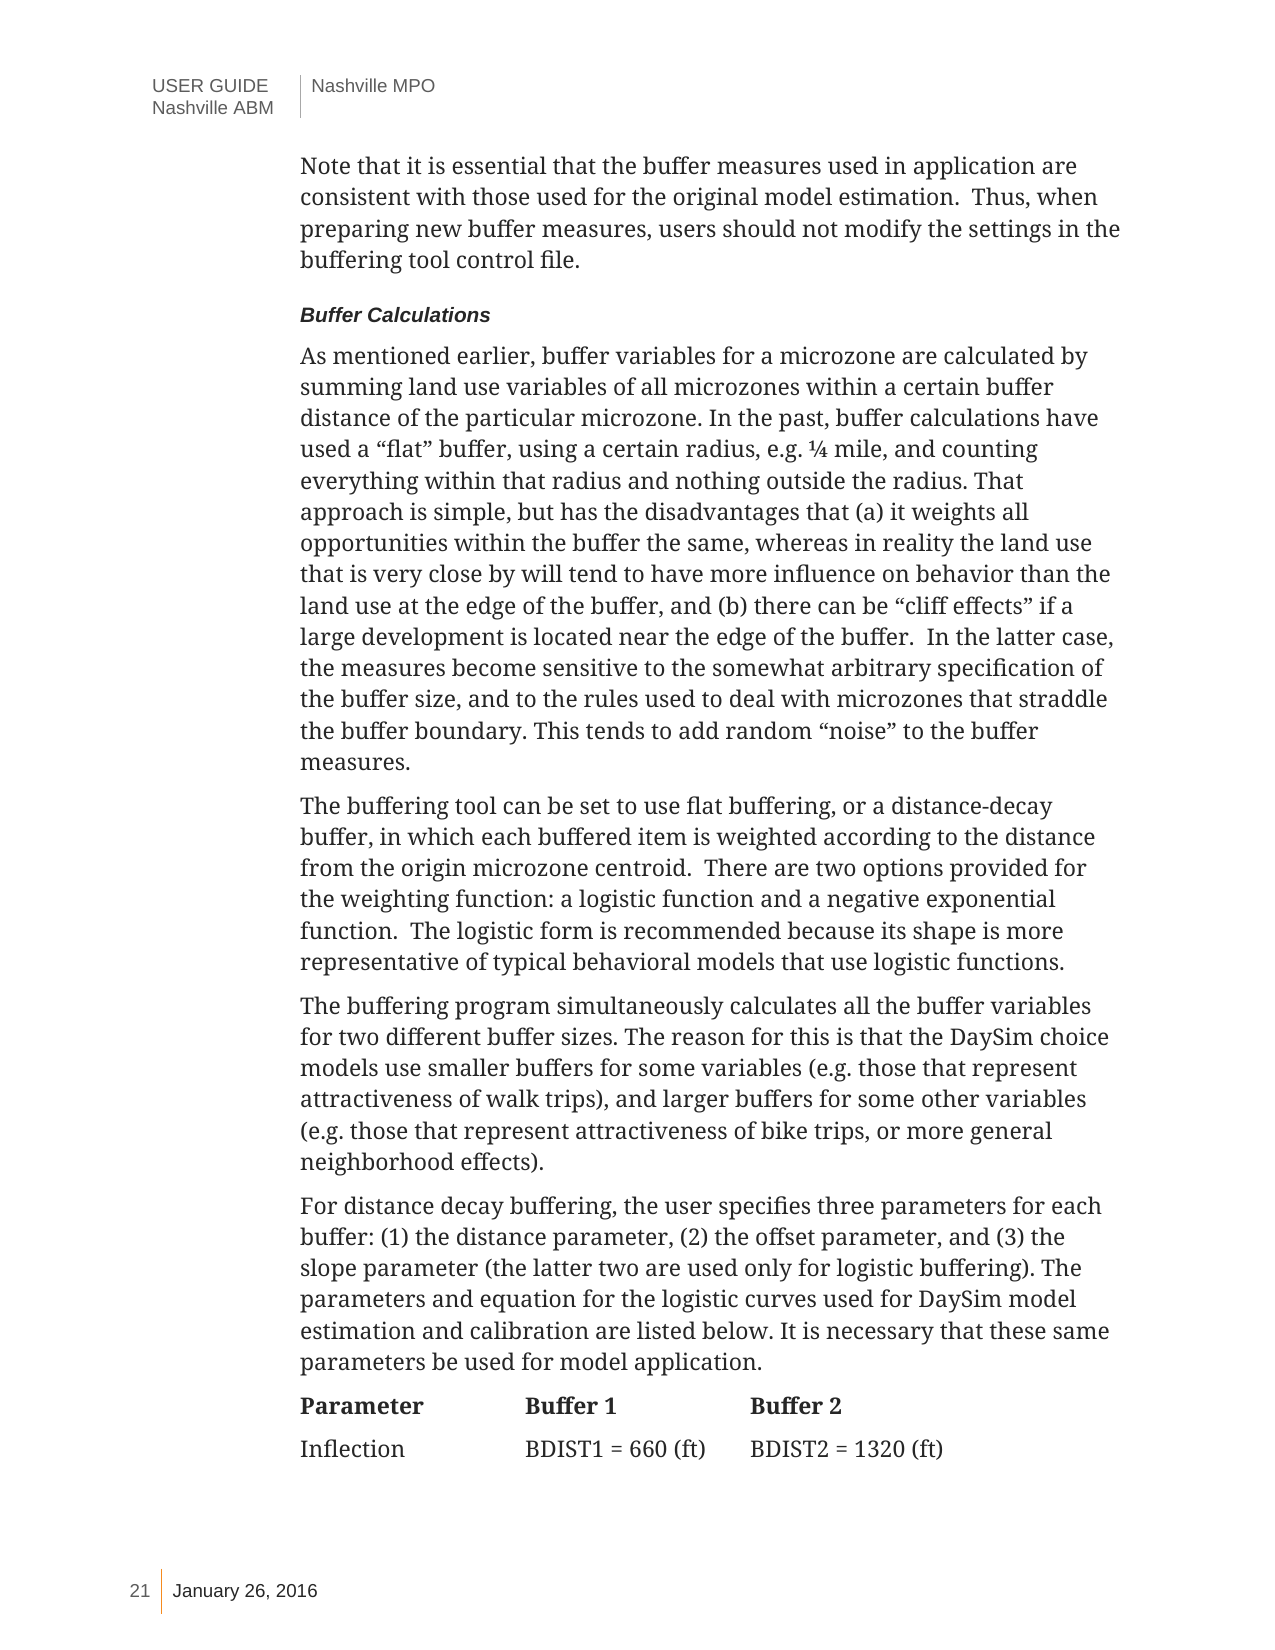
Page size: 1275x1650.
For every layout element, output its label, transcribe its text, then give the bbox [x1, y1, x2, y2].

text Parameter Buffer 1 Buffer 2 [300, 1389, 1125, 1421]
text Note that it is essential that the buffer measures used in application are consistent with those used for the original model estimation. Thus, when preparing new buffer measures, users should not modify the settings in the buffering tool control file. [300, 150, 1125, 275]
subtitle Buffer Calculations [300, 296, 1125, 327]
text The buffering tool can be set to use flat buffering, or a distance-decay buffer, in which each buffered item is weighted according to the distance from the origin microzone centroid. There are two options provided for the weighting function: a logistic function and a negative exponential function. The logistic form is recommended because its shape is more representative of typical behavioral models that use logistic functions. [300, 789, 1125, 977]
text The buffering program simultaneously calculates all the buffer variables for two different buffer sizes. The reason for this is that the DaySim choice models use smaller buffers for some variables (e.g. those that represent attractiveness of walk trips), and larger buffers for some other variables (e.g. those that represent attractiveness of bike trips, or more general neighborhood effects). [300, 989, 1125, 1177]
text As mentioned earlier, buffer variables for a microzone are calculated by summing land use variables of all microzones within a certain buffer distance of the particular microzone. In the past, buffer calculations have used a “flat” buffer, using a certain radius, e.g. ¼ mile, and counting everything within that radius and nothing outside the radius. That approach is simple, but has the disadvantages that (a) it weights all opportunities within the buffer the same, whereas in reality the land use that is very close by will tend to have more influence on behavior than the land use at the edge of the buffer, and (b) there can be “cliff effects” if a large development is located near the edge of the buffer. In the latter case, the measures become sensitive to the somewhat arbitrary specification of the buffer size, and to the rules used to deal with microzones that straddle the buffer boundary. This tends to add random “noise” to the buffer measures. [300, 339, 1125, 777]
text Inflection BDIST1 = 660 (ft) BDIST2 = 1320 (ft) [300, 1433, 1125, 1464]
text For distance decay buffering, the user specifies three parameters for each buffer: (1) the distance parameter, (2) the offset parameter, and (3) the slope parameter (the latter two are used only for logistic buffering). The parameters and equation for the logistic curves used for DaySim model estimation and calibration are listed below. It is necessary that these same parameters be used for model application. [300, 1189, 1125, 1377]
